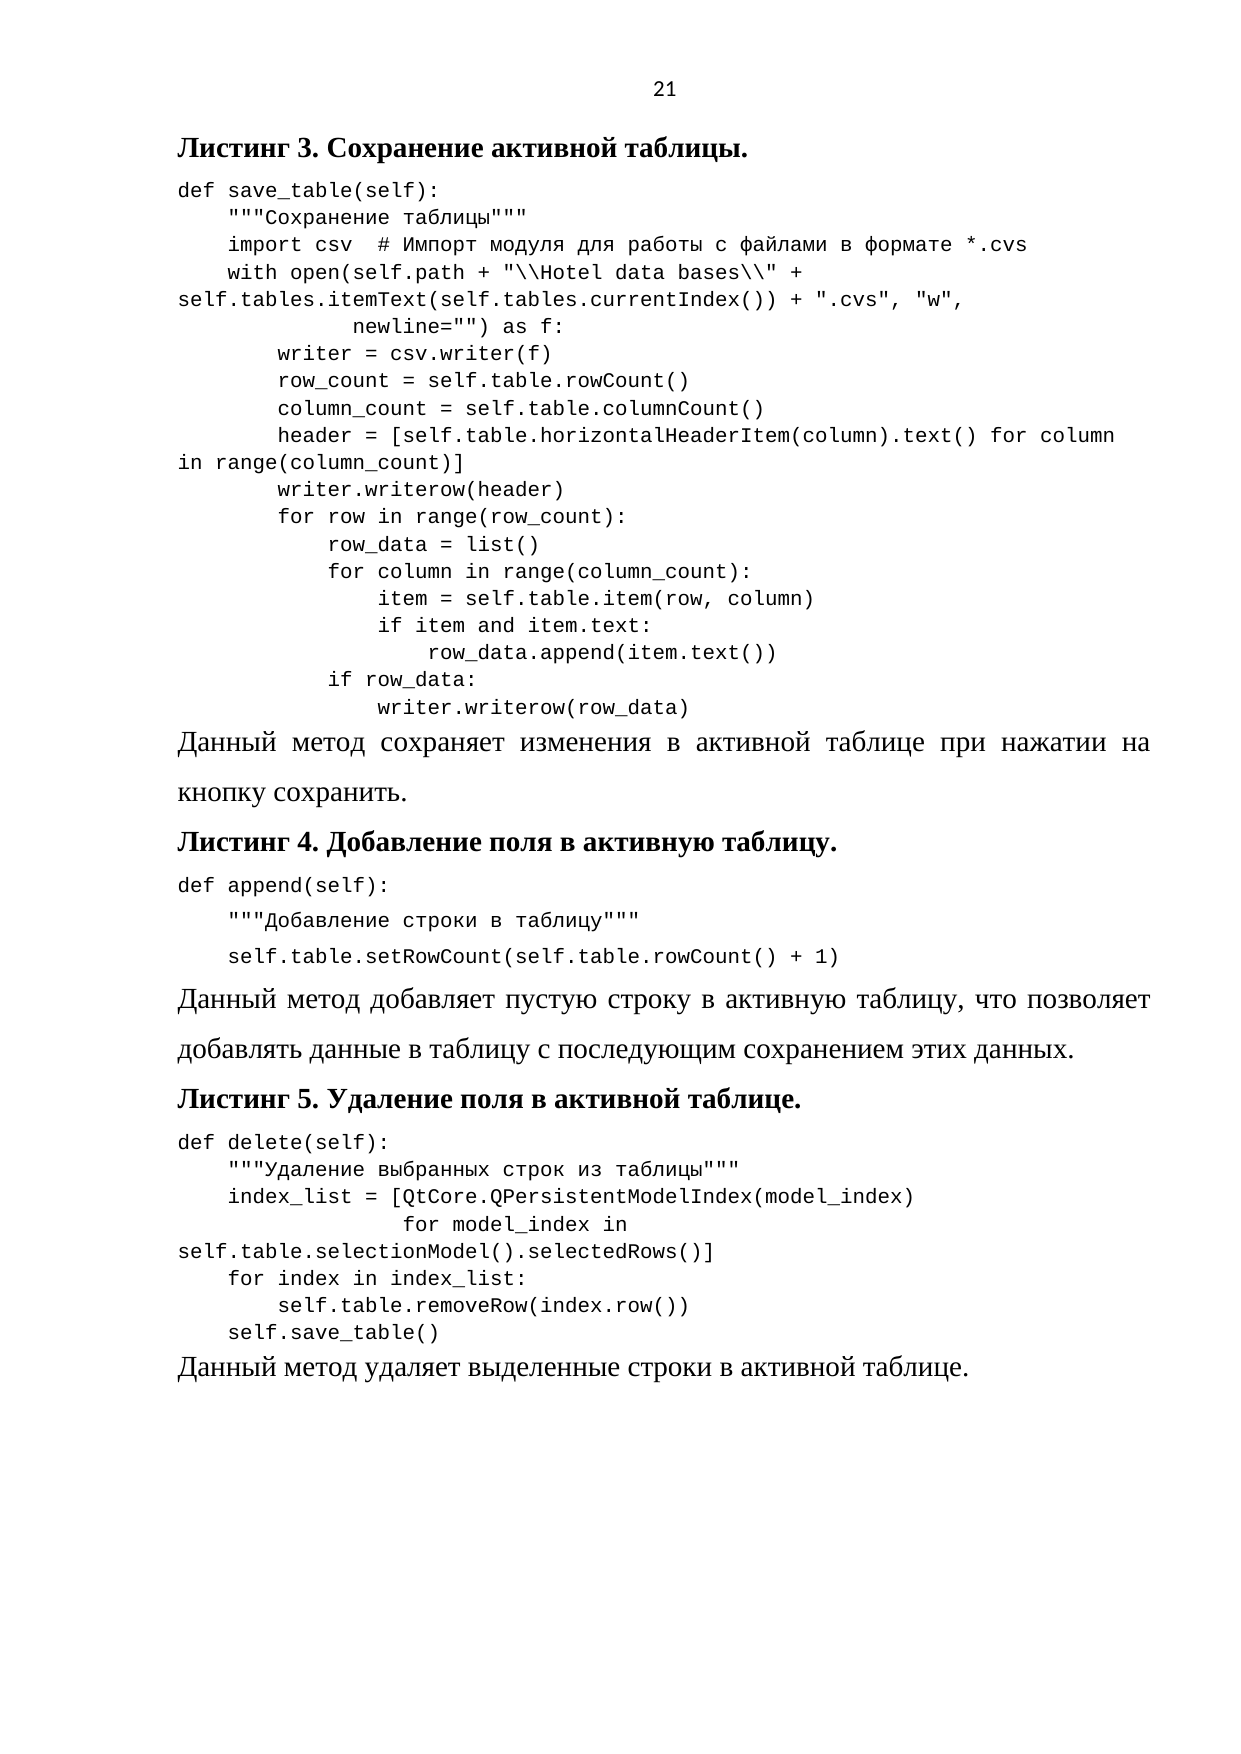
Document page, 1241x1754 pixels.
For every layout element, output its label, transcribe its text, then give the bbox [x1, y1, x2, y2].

text row_data = list() [177, 533, 1152, 557]
text for row in range(row_count): [177, 506, 1152, 530]
text item = self.table.item(row, column) [177, 588, 1152, 612]
text self.table.setRowCount(self.table.rowCount() + 1) [177, 946, 1152, 969]
text Данный метод добавляет пустую строку в активную таблицу, что позволяет добавлять данные в таблицу с последующим сохранением этих данных. [177, 981, 1152, 1065]
text writer.writerow(header) [177, 479, 1152, 503]
text self.table.removeRow(index.row()) [177, 1295, 1152, 1319]
text Листинг 5. Удаление поля в активной таблице. [177, 1082, 1152, 1115]
text import csv # Импорт модуля для работы с файлами в формате *.cvs [177, 234, 1152, 258]
text column_count = self.table.columnCount() [177, 398, 1152, 421]
text """Удаление выбранных строк из таблицы""" [177, 1159, 1152, 1183]
text self.save_table() [177, 1322, 1152, 1346]
text writer.writerow(row_data) [177, 697, 1152, 720]
text Листинг 4. Добавление поля в активную таблицу. [177, 824, 1152, 858]
text """Сохранение таблицы""" [177, 207, 1152, 231]
text index_list = [QtCore.QPersistentModelIndex(model_index) [177, 1186, 1152, 1210]
text if row_data: [177, 669, 1152, 693]
text for index in index_list: [177, 1268, 1152, 1292]
text with open(self.path + "\\Hotel data bases\\" + self.tables.itemText(self.tables.currentIndex()) + ".cvs", "w", [177, 262, 1152, 312]
text def save_table(self): [177, 180, 1152, 204]
text Листинг 3. Сохранение активной таблицы. [177, 130, 1152, 163]
text header = [self.table.horizontalHeaderItem(column).text() for column in range(column_count)] [177, 425, 1152, 476]
text for model_index in self.table.selectionModel().selectedRows()] [177, 1213, 1152, 1264]
text writer = csv.writer(f) [177, 343, 1152, 367]
text newline="") as f: [177, 316, 1152, 340]
text Данный метод удаляет выделенные строки в активной таблице. [177, 1349, 1152, 1383]
text row_count = self.table.rowCount() [177, 370, 1152, 394]
text def append(self): [177, 875, 1152, 898]
text Данный метод сохраняет изменения в активной таблице при нажатии на кнопку сохранить. [177, 724, 1152, 808]
text def delete(self): [177, 1132, 1152, 1156]
text for column in range(column_count): [177, 561, 1152, 584]
text """Добавление строки в таблицу""" [177, 910, 1152, 934]
text row_data.append(item.text()) [177, 642, 1152, 666]
text if item and item.text: [177, 615, 1152, 639]
